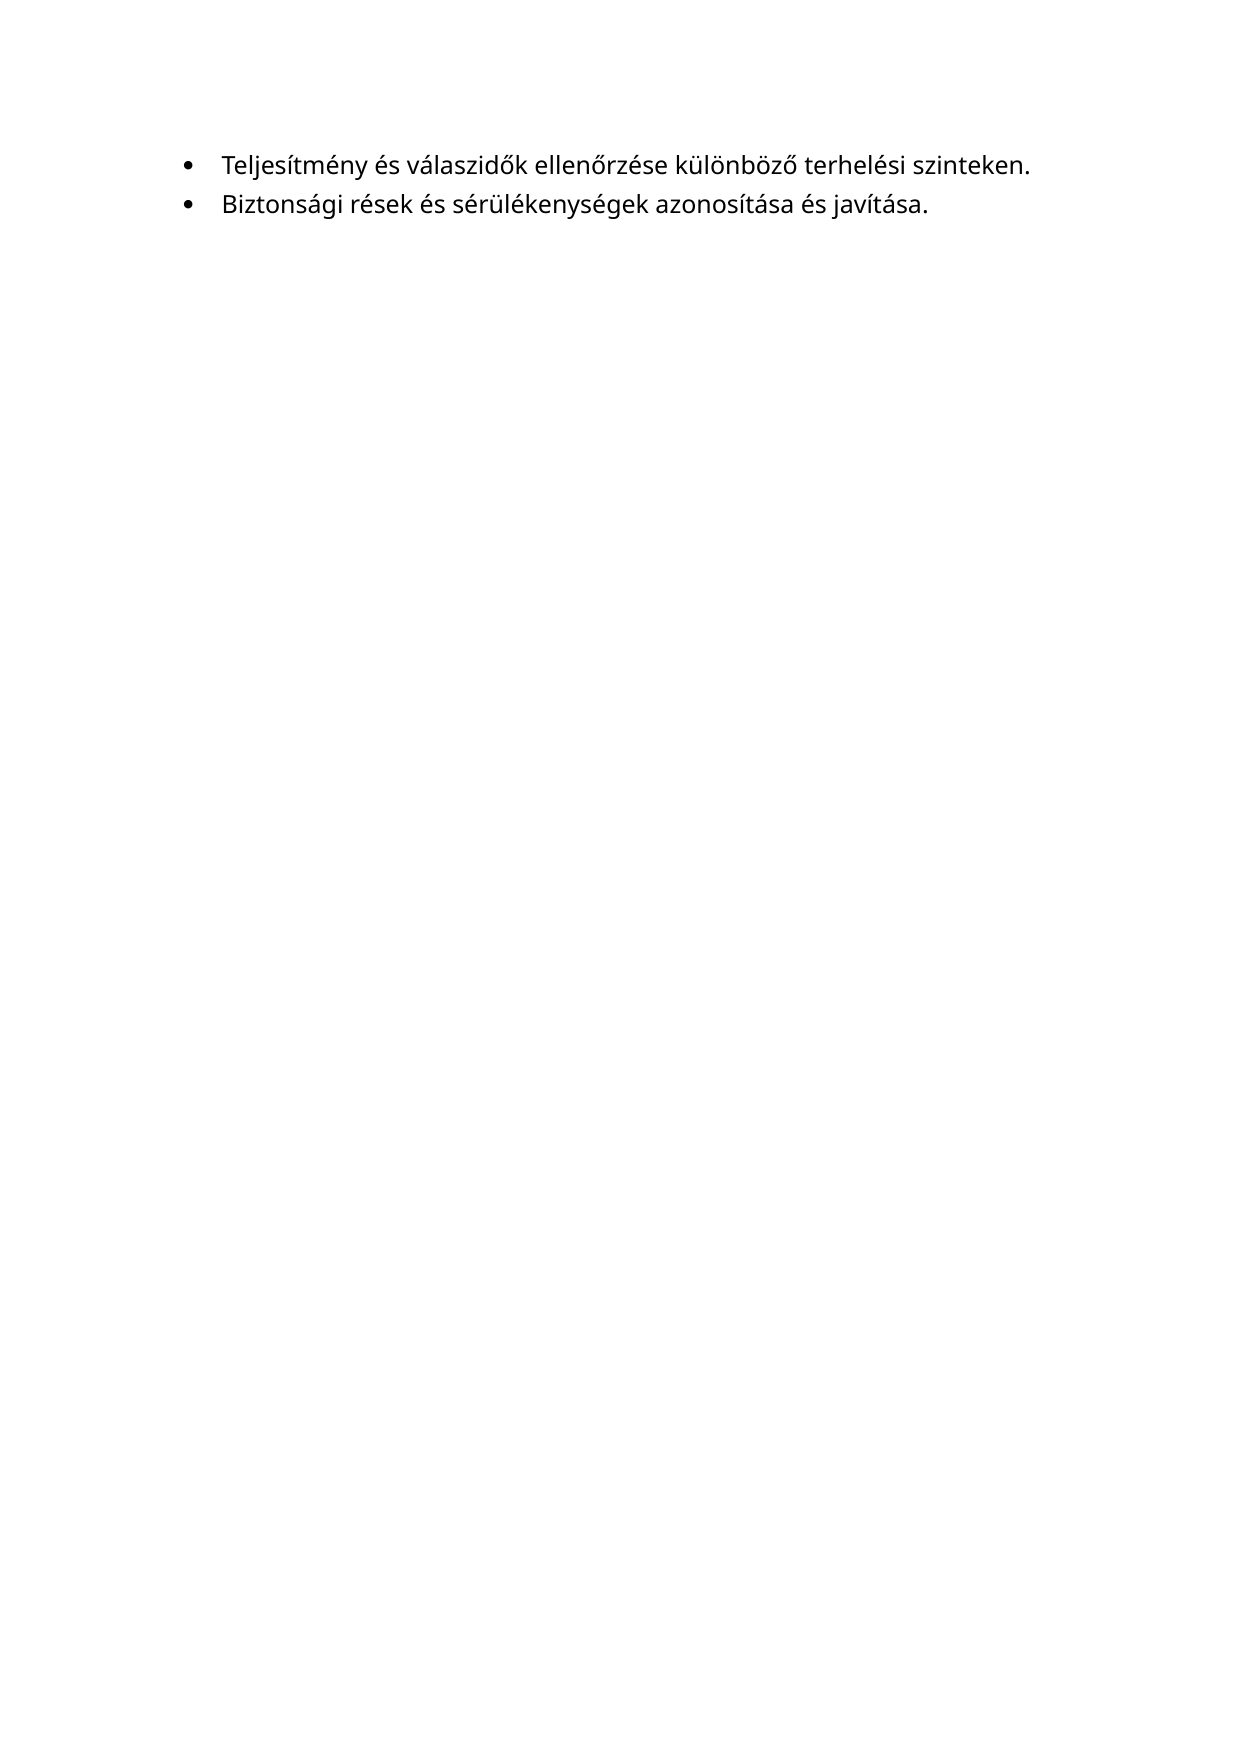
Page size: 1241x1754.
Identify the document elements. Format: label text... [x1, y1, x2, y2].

list Biztonsági rések és sérülékenységek azonosítása és javítása. [184, 187, 1093, 221]
list Teljesítmény és válaszidők ellenőrzése különböző terhelési szinteken. [184, 148, 1093, 182]
